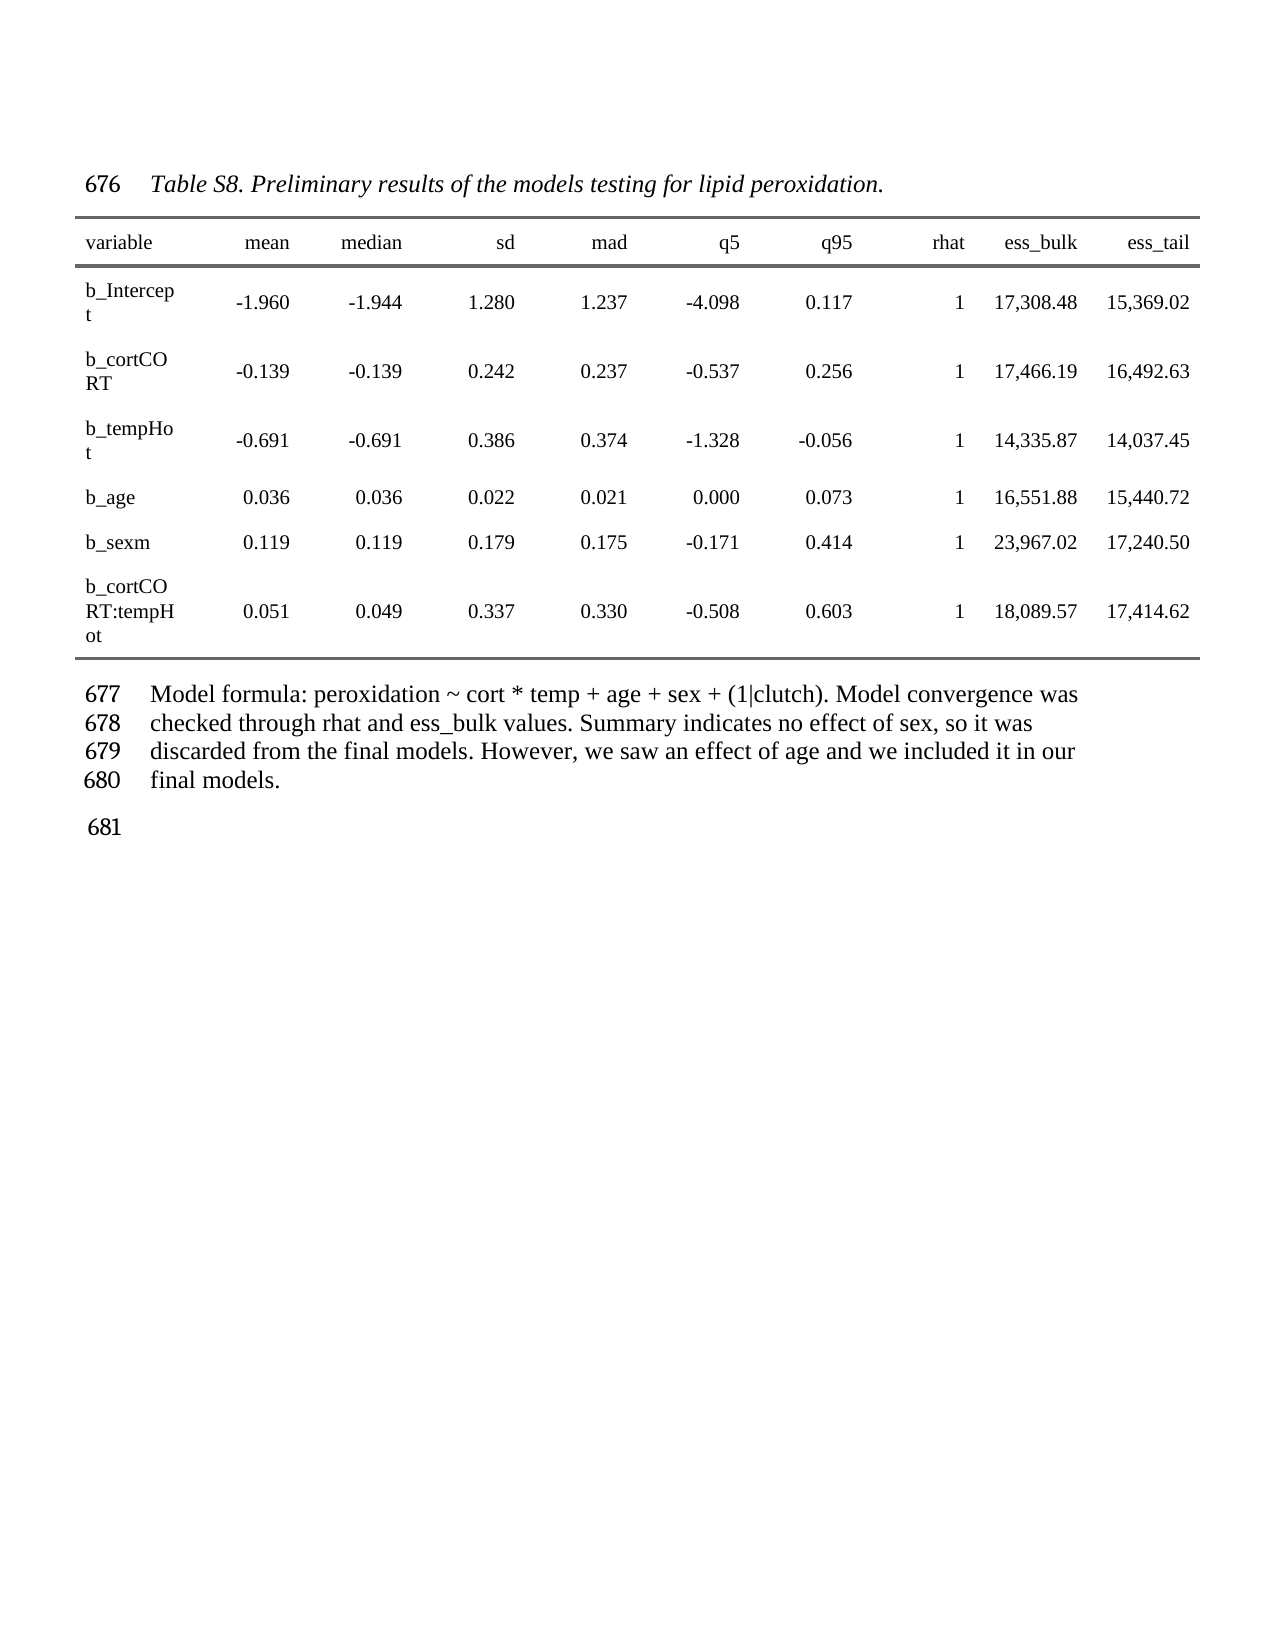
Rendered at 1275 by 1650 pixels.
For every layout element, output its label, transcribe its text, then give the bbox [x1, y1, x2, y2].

table_cell 1 [863, 336, 975, 405]
table_cell 0.119 [300, 519, 412, 564]
table_cell 1.280 [413, 268, 525, 336]
table_header rhat [863, 219, 975, 264]
table_header q95 [750, 219, 862, 264]
table_cell 0.073 [750, 474, 862, 519]
table_cell -0.691 [188, 405, 300, 474]
table_header ess_tail [1088, 219, 1200, 264]
table_header sd [413, 219, 525, 264]
table_cell 16,551.88 [975, 474, 1087, 519]
table_cell -0.508 [638, 564, 750, 657]
table_cell -0.139 [188, 336, 300, 405]
table_cell 0.603 [750, 564, 862, 657]
table_cell 0.330 [525, 564, 637, 657]
table_header variable [75, 219, 187, 264]
table_header mean [188, 219, 300, 264]
table_cell 18,089.57 [975, 564, 1087, 657]
table_cell 1.237 [525, 268, 637, 336]
table_header mad [525, 219, 637, 264]
table_cell 1 [863, 405, 975, 474]
table_cell 0.021 [525, 474, 637, 519]
table_cell -0.537 [638, 336, 750, 405]
table_cell -1.944 [300, 268, 412, 336]
table_cell 15,440.72 [1088, 474, 1200, 519]
table_cell -0.139 [300, 336, 412, 405]
table_cell 0.036 [300, 474, 412, 519]
table_cell 0.374 [525, 405, 637, 474]
table_cell -0.056 [750, 405, 862, 474]
table_cell b_cortCORT:tempHot [75, 564, 187, 657]
table_cell 0.256 [750, 336, 862, 405]
table_header ess_bulk [975, 219, 1087, 264]
table_cell 17,466.19 [975, 336, 1087, 405]
table_cell 23,967.02 [975, 519, 1087, 564]
table_cell 0.000 [638, 474, 750, 519]
table_cell 17,414.62 [1088, 564, 1200, 657]
table_cell b_sexm [75, 519, 187, 564]
table_cell 0.175 [525, 519, 637, 564]
table_cell 17,308.48 [975, 268, 1087, 336]
table_cell -0.171 [638, 519, 750, 564]
table_cell 15,369.02 [1088, 268, 1200, 336]
text Table S8. Preliminary results of the models testing for lipid peroxidation. [150, 169, 1125, 197]
table_cell 0.117 [750, 268, 862, 336]
table_cell -0.691 [300, 405, 412, 474]
table_cell 0.414 [750, 519, 862, 564]
table_cell 1 [863, 268, 975, 336]
table_cell 0.337 [413, 564, 525, 657]
table_cell 1 [863, 474, 975, 519]
table_cell -1.328 [638, 405, 750, 474]
text Model formula: peroxidation ~ cort * temp + age + sex + (1|clutch). Model convergence was checked through rhat and ess_bulk values. Summary indicates no effect of sex, so it was discarded from the final models. However, we saw an effect of age and we included it in our final models. [150, 679, 1125, 794]
table_cell 0.022 [413, 474, 525, 519]
table_cell b_Intercept [75, 268, 187, 336]
table_cell 0.242 [413, 336, 525, 405]
table_cell 0.119 [188, 519, 300, 564]
table_cell b_tempHot [75, 405, 187, 474]
table_cell 1 [863, 564, 975, 657]
table_cell 0.051 [188, 564, 300, 657]
table_cell 14,335.87 [975, 405, 1087, 474]
table_cell 0.179 [413, 519, 525, 564]
table_cell 0.049 [300, 564, 412, 657]
table_cell 16,492.63 [1088, 336, 1200, 405]
table_cell -1.960 [188, 268, 300, 336]
table_header q5 [638, 219, 750, 264]
table_cell 17,240.50 [1088, 519, 1200, 564]
table_cell b_cortCORT [75, 336, 187, 405]
table_cell 14,037.45 [1088, 405, 1200, 474]
table_header median [300, 219, 412, 264]
table_cell 0.386 [413, 405, 525, 474]
table_cell 1 [863, 519, 975, 564]
table_cell 0.036 [188, 474, 300, 519]
table_cell 0.237 [525, 336, 637, 405]
table_cell -4.098 [638, 268, 750, 336]
table_cell b_age [75, 474, 187, 519]
